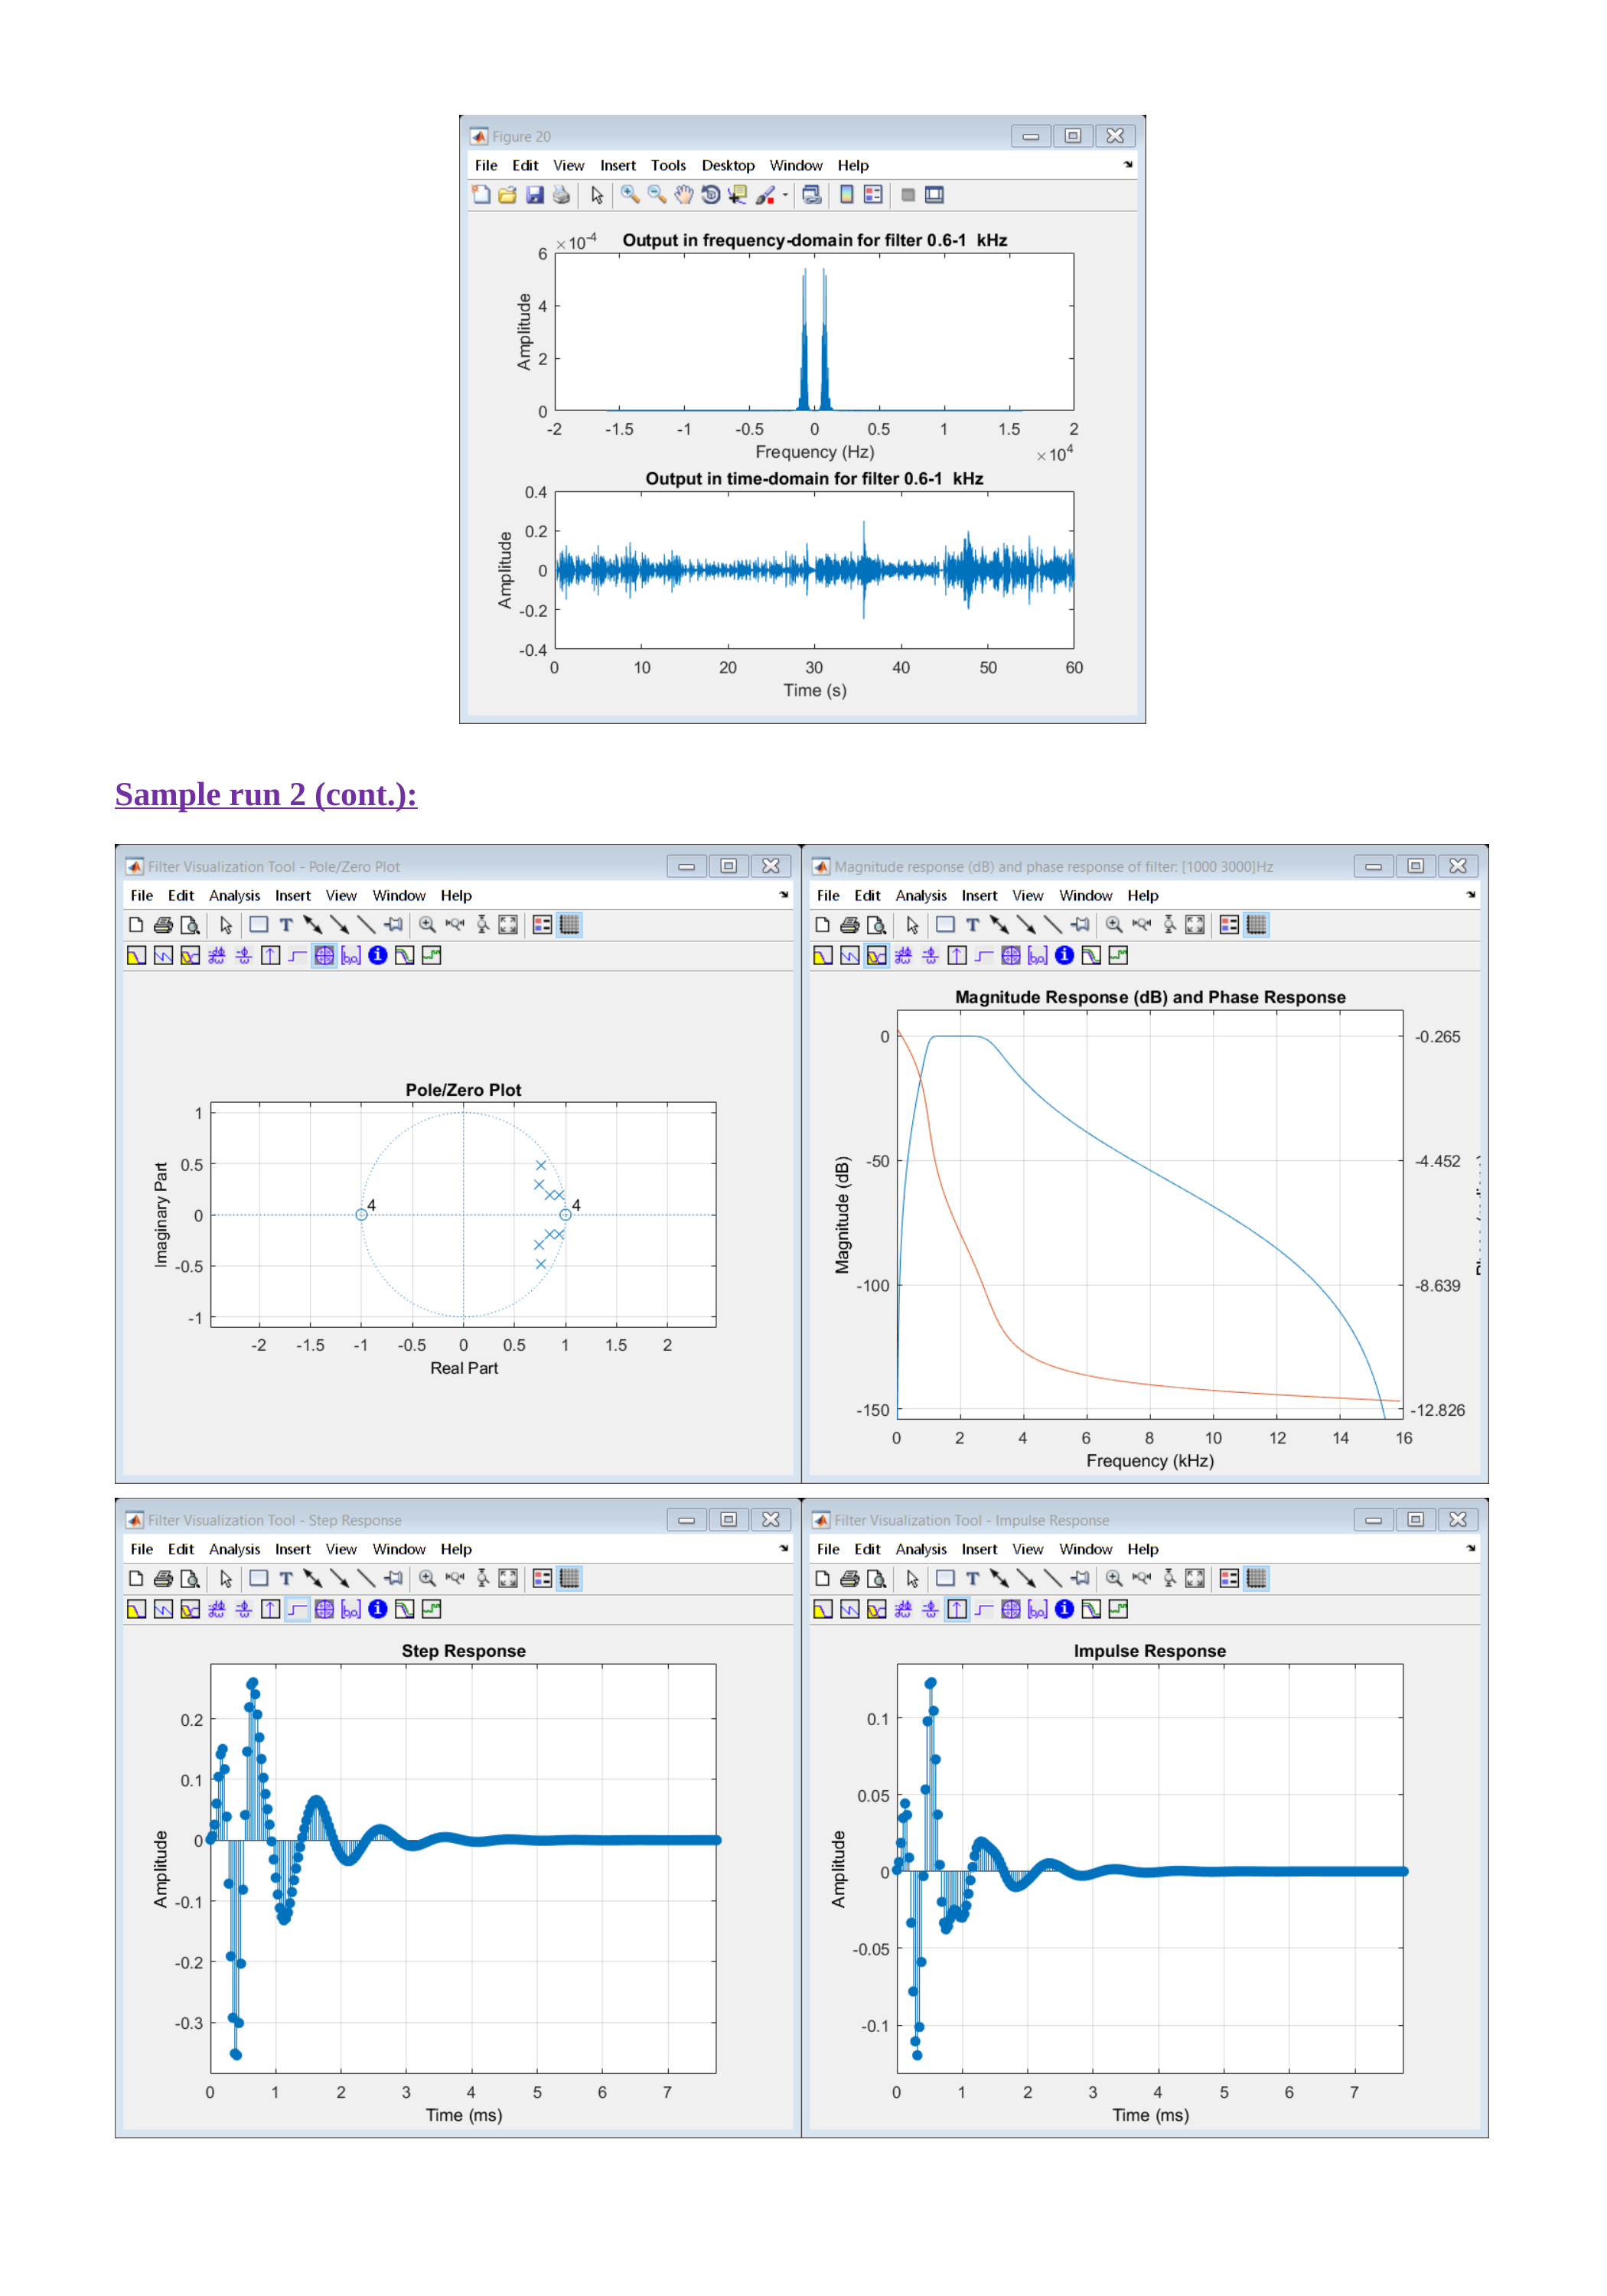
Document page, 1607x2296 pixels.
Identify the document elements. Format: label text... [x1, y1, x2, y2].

picture [115, 1498, 1489, 2138]
picture [115, 844, 1489, 1484]
picture [459, 115, 1146, 724]
text Sample run 2 (cont.): [115, 775, 1492, 813]
